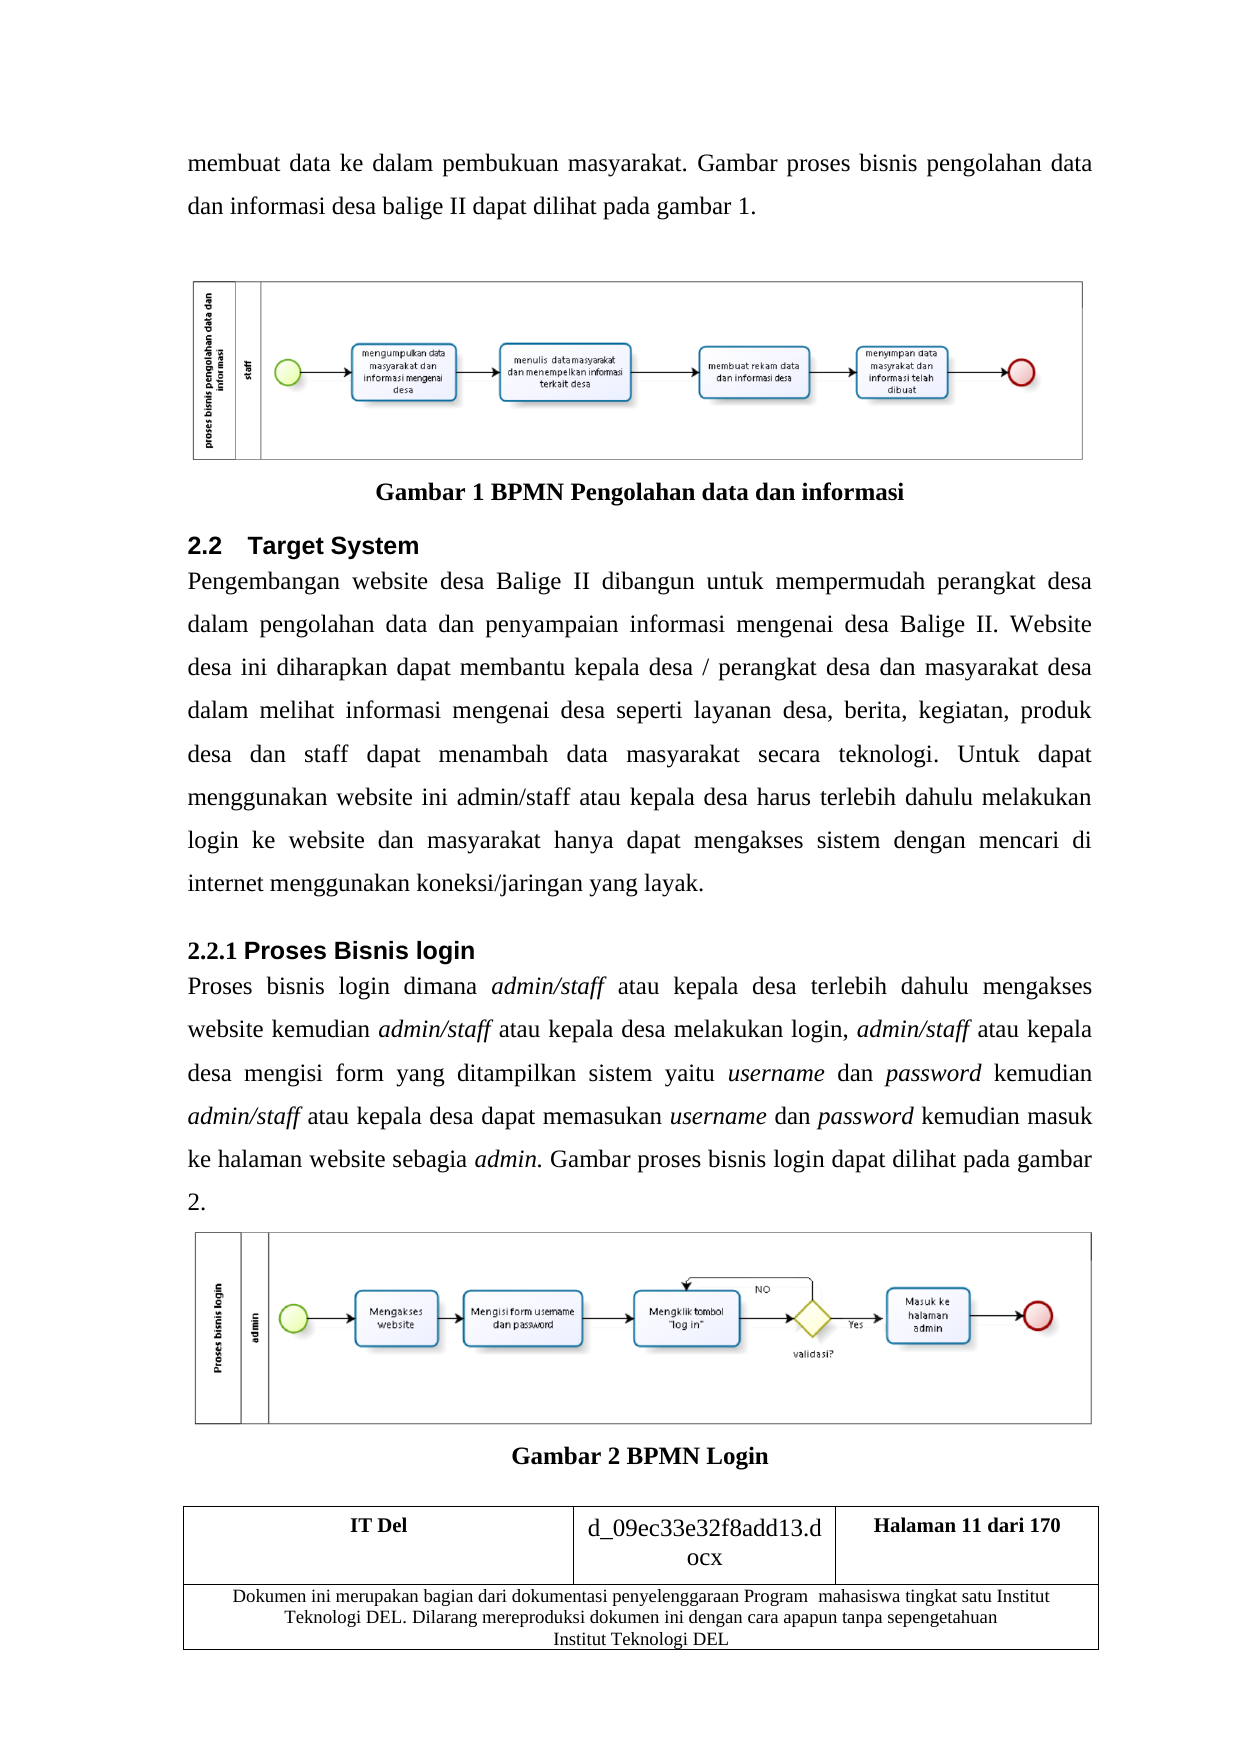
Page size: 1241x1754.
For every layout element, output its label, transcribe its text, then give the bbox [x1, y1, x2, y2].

picture [187, 277, 1093, 464]
text Pengembangan website desa Balige II dibangun untuk mempermudah perangkat desa dalam pengolahan data dan penyampaian informasi mengenai desa Balige II. Website desa ini diharapkan dapat membantu kepala desa / perangkat desa dan masyarakat desa dalam melihat informasi mengenai desa seperti layanan desa, berita, kegiatan, produk desa dan staff dapat menambah data masyarakat secara teknologi. Untuk dapat menggunakan website ini admin/staff atau kepala desa harus terlebih dahulu melakukan login ke website dan masyarakat hanya dapat mengakses sistem dengan mencari di internet menggunakan koneksi/jaringan yang layak. [187, 566, 1092, 897]
picture [187, 1230, 1093, 1427]
subtitle Target System [187, 531, 1092, 560]
subtitle 2.2.1 Proses Bisnis login [187, 936, 1092, 965]
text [187, 148, 1092, 219]
text Gambar 2 BPMN Login [187, 1441, 1092, 1470]
text Proses bisnis login dimana admin/staff atau kepala desa terlebih dahulu mengakses website kemudian admin/staff atau kepala desa melakukan login, admin/staff atau kepala desa mengisi form yang ditampilkan sistem yaitu username dan password kemudian admin/staff atau kepala desa dapat memasukan username dan password kemudian masuk ke halaman website sebagia admin. Gambar proses bisnis login dapat dilihat pada gambar 2. [187, 971, 1092, 1216]
text Gambar 1 BPMN Pengolahan data dan informasi [187, 477, 1092, 506]
